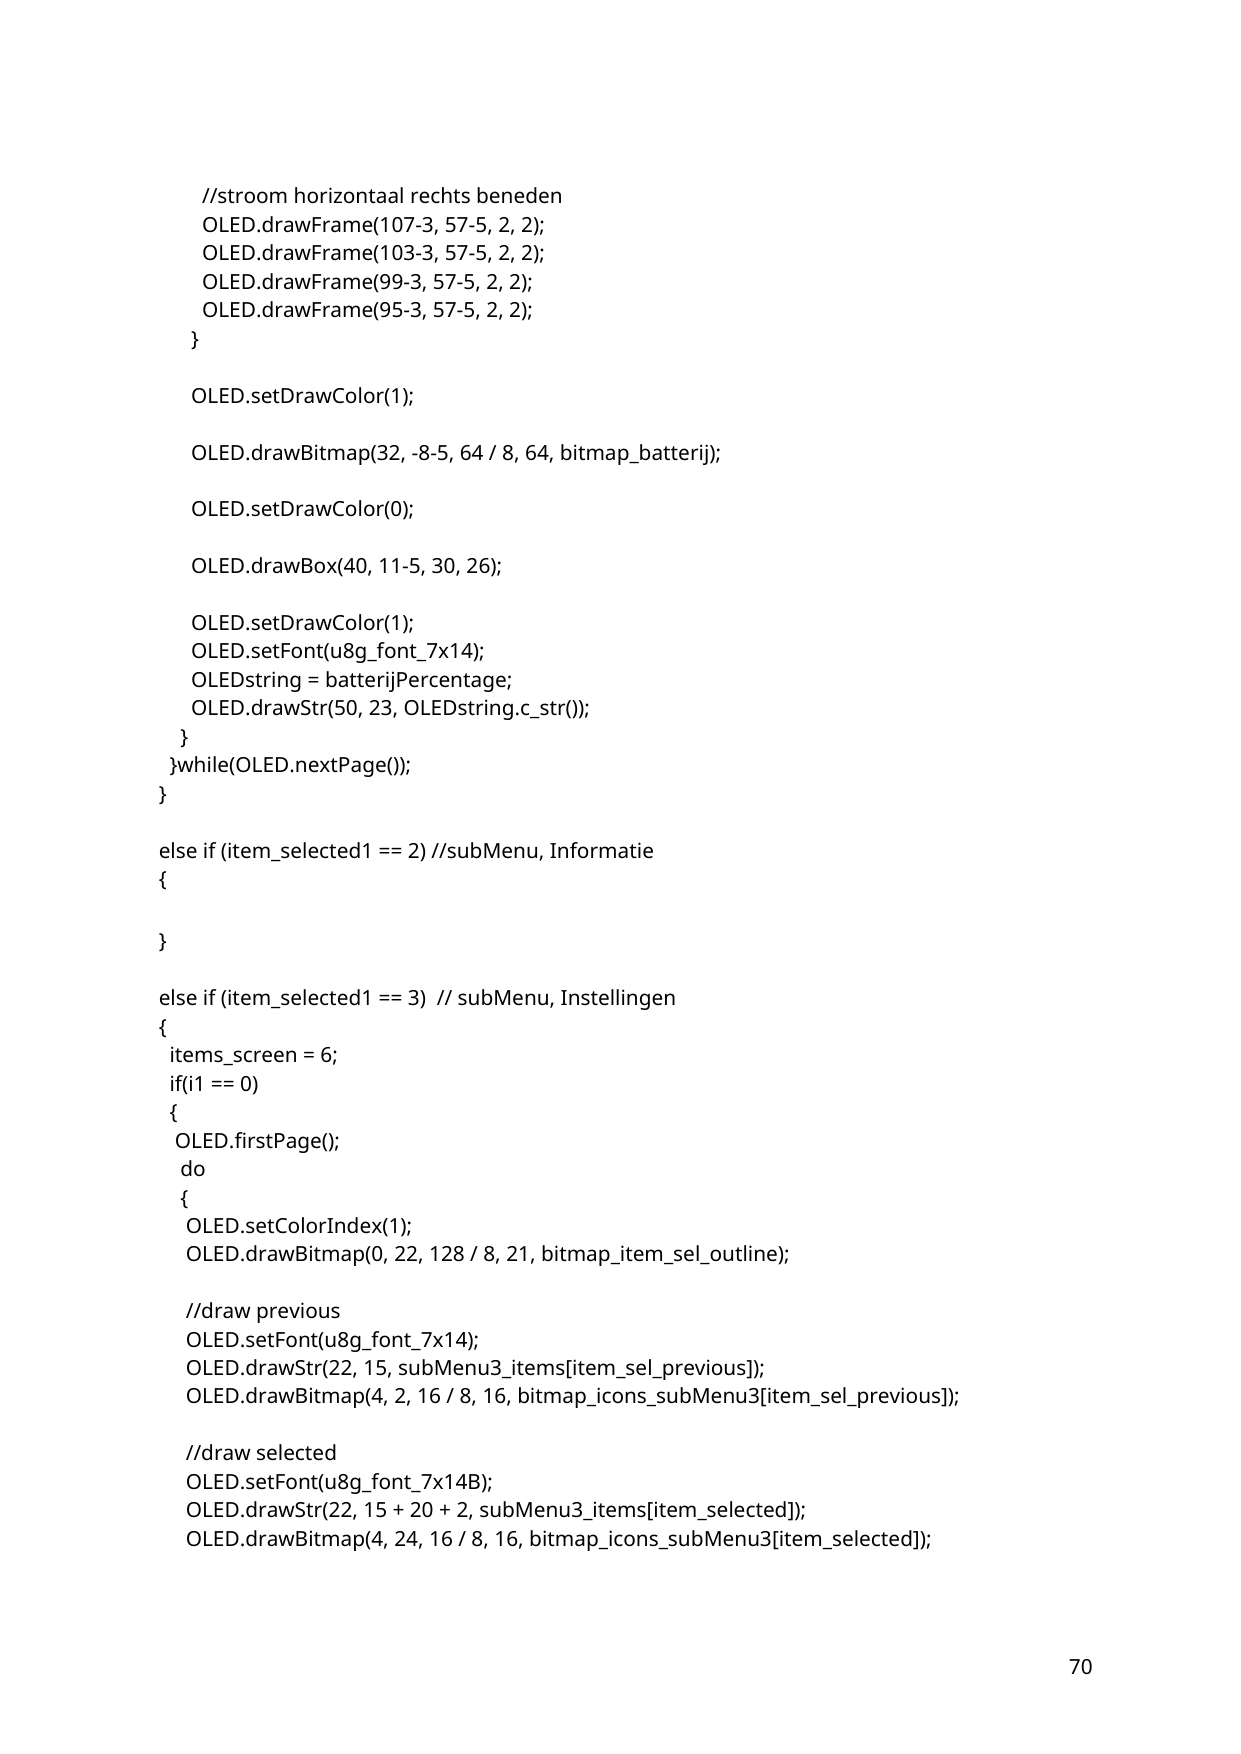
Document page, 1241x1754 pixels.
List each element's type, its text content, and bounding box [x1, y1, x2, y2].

text if(i1 == 0) [148, 1069, 1093, 1097]
text { [148, 864, 1093, 893]
text OLED.drawStr(22, 15, subMenu3_items[item_sel_previous]); [148, 1353, 1093, 1382]
text { [148, 1097, 1093, 1126]
text OLED.drawBox(40, 11-5, 30, 26); [148, 551, 1093, 580]
text OLED.drawFrame(99-3, 57-5, 2, 2); [148, 267, 1093, 295]
text OLED.drawBitmap(4, 24, 16 / 8, 16, bitmap_icons_subMenu3[item_selected]); [148, 1524, 1093, 1552]
text //stroom horizontaal rechts beneden [148, 182, 1093, 210]
text OLED.drawBitmap(32, -8-5, 64 / 8, 64, bitmap_batterij); [148, 438, 1093, 466]
text OLED.setDrawColor(0); [148, 494, 1093, 523]
text OLED.setFont(u8g_font_7x14); [148, 637, 1093, 665]
text } [148, 927, 1093, 955]
text else if (item_selected1 == 2) //subMenu, Informatie [148, 836, 1093, 864]
text OLED.setFont(u8g_font_7x14B); [148, 1467, 1093, 1495]
text //draw selected [148, 1438, 1093, 1467]
text }while(OLED.nextPage()); [148, 750, 1093, 779]
text } [148, 722, 1093, 750]
text OLED.setFont(u8g_font_7x14); [148, 1325, 1093, 1353]
text OLED.firstPage(); [148, 1126, 1093, 1154]
text OLED.drawBitmap(4, 2, 16 / 8, 16, bitmap_icons_subMenu3[item_sel_previous]); [148, 1382, 1093, 1410]
text OLED.drawBitmap(0, 22, 128 / 8, 21, bitmap_item_sel_outline); [148, 1239, 1093, 1268]
text } [148, 779, 1093, 807]
text do [148, 1154, 1093, 1183]
text } [148, 324, 1093, 352]
text OLEDstring = batterijPercentage; [148, 665, 1093, 693]
text OLED.setDrawColor(1); [148, 608, 1093, 637]
text { [148, 1183, 1093, 1211]
text { [148, 1012, 1093, 1040]
text OLED.drawFrame(107-3, 57-5, 2, 2); [148, 210, 1093, 238]
text OLED.drawFrame(95-3, 57-5, 2, 2); [148, 295, 1093, 324]
text else if (item_selected1 == 3) // subMenu, Instellingen [148, 983, 1093, 1012]
text OLED.drawStr(22, 15 + 20 + 2, subMenu3_items[item_selected]); [148, 1495, 1093, 1524]
text OLED.drawStr(50, 23, OLEDstring.c_str()); [148, 693, 1093, 722]
text OLED.setDrawColor(1); [148, 381, 1093, 409]
text //draw previous [148, 1296, 1093, 1325]
text items_screen = 6; [148, 1040, 1093, 1069]
text OLED.drawFrame(103-3, 57-5, 2, 2); [148, 238, 1093, 267]
text OLED.setColorIndex(1); [148, 1211, 1093, 1239]
